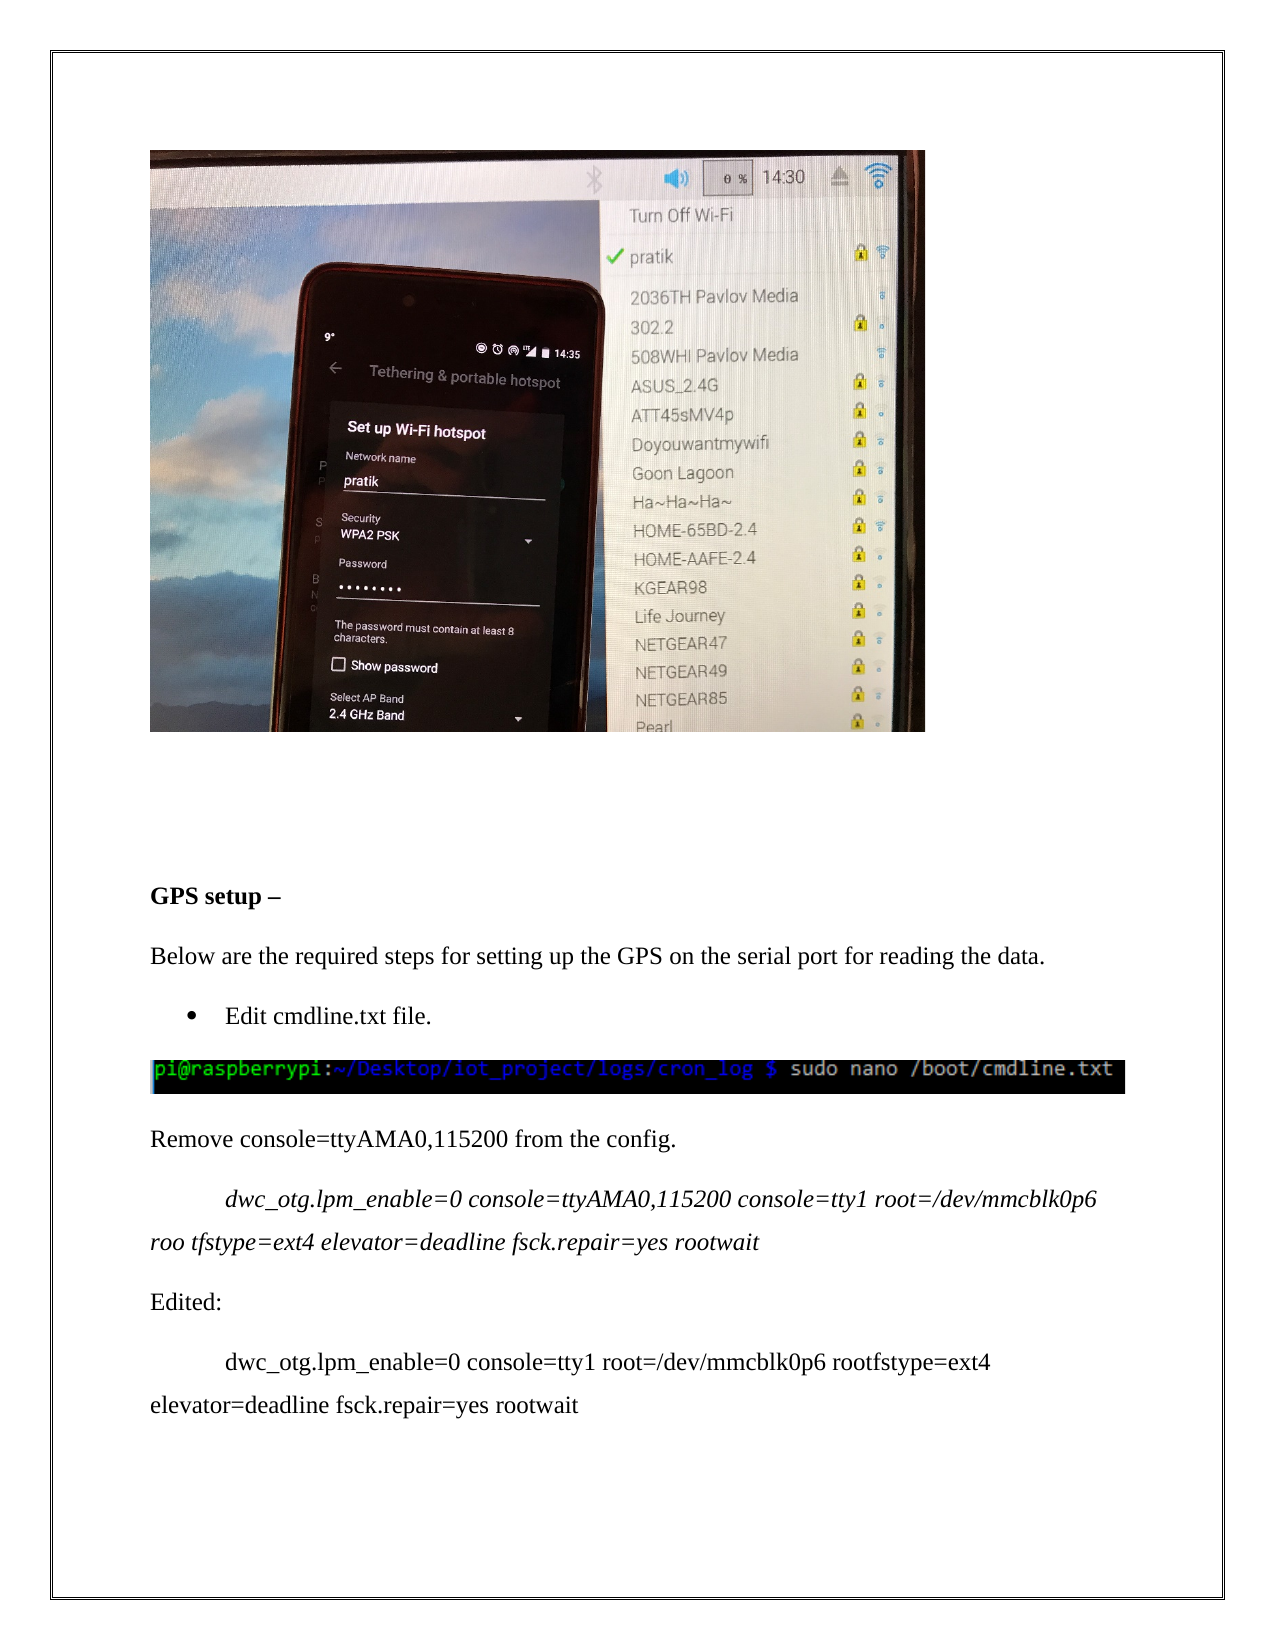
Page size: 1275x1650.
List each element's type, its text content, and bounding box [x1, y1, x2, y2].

text dwc_otg.lpm_enable=0 console=ttyAMA0,115200 console=tty1 root=/dev/mmcblk0p6 roo tfstype=ext4 elevator=deadline fsck.repair=yes rootwait [150, 1184, 1125, 1256]
text Edited: [150, 1287, 1125, 1316]
text dwc_otg.lpm_enable=0 console=tty1 root=/dev/mmcblk0p6 rootfstype=ext4 elevator=deadline fsck.repair=yes rootwait [150, 1347, 1125, 1419]
text Remove console=ttyAMA0,115200 from the config. [150, 1124, 1125, 1153]
text GPS setup – [150, 881, 1125, 910]
picture [150, 150, 926, 732]
picture [150, 1060, 1125, 1094]
text Below are the required steps for setting up the GPS on the serial port for reading the data. [150, 941, 1125, 970]
list Edit cmdline.txt file. [187, 1001, 1125, 1030]
